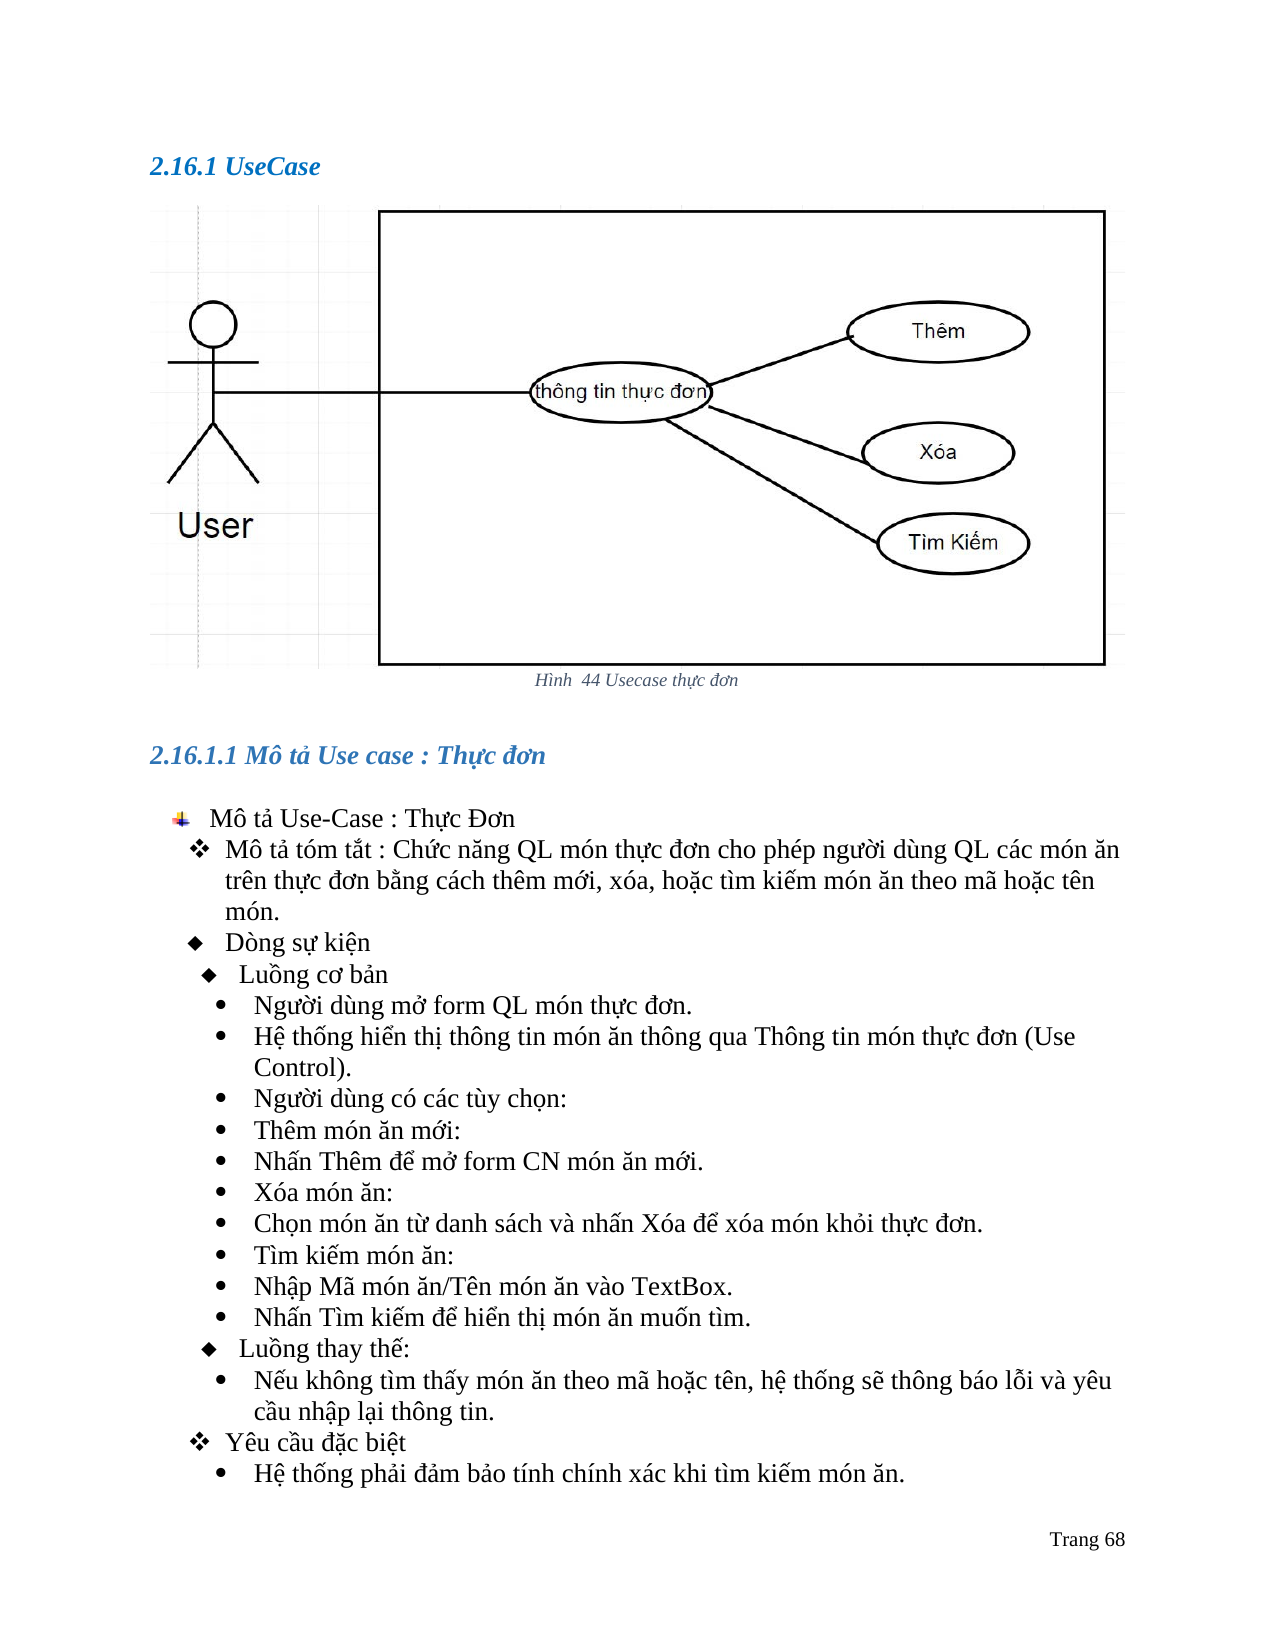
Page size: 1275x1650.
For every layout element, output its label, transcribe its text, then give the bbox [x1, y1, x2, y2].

list Nếu không tìm thấy món ăn theo mã hoặc tên, hệ thống sẽ thông báo lỗi và yêu cầu nhập lại thông tin. [216, 1364, 1125, 1426]
list Luồng thay thế: [201, 1333, 1125, 1364]
list Yêu cầu đặc biệt [187, 1426, 1125, 1457]
subtitle 2.16.1 UseCase [150, 150, 1125, 181]
list Nhập Mã món ăn/Tên món ăn vào TextBox. [216, 1270, 1125, 1301]
list Xóa món ăn: [216, 1176, 1125, 1208]
list Nhấn Tìm kiếm để hiển thị món ăn muốn tìm. [216, 1301, 1125, 1333]
list Mô tả Use-Case : Thực Đơn [172, 802, 1125, 833]
list Nhấn Thêm để mở form CN món ăn mới. [216, 1145, 1125, 1176]
subtitle 2.16.1.1 Mô tả Use case : Thực đơn [150, 739, 1125, 771]
list Thêm món ăn mới: [216, 1114, 1125, 1145]
list Hệ thống phải đảm bảo tính chính xác khi tìm kiếm món ăn. [216, 1457, 1125, 1489]
picture [150, 205, 1125, 669]
text Hình 44 Usecase thực đơn [150, 669, 1125, 690]
list Mô tả tóm tắt : Chức năng QL món thực đơn cho phép người dùng QL các món ăn trên thực đơn bằng cách thêm mới, xóa, hoặc tìm kiếm món ăn theo mã hoặc tên món. [187, 833, 1125, 926]
list Luồng cơ bản [201, 958, 1125, 989]
picture [172, 810, 190, 827]
list Người dùng mở form QL món thực đơn. [216, 989, 1125, 1020]
list Dòng sự kiện [187, 926, 1125, 958]
list Người dùng có các tùy chọn: [216, 1083, 1125, 1114]
list Chọn món ăn từ danh sách và nhấn Xóa để xóa món khỏi thực đơn. [216, 1208, 1125, 1239]
list Hệ thống hiển thị thông tin món ăn thông qua Thông tin món thực đơn (Use Control). [216, 1020, 1125, 1083]
list Tìm kiếm món ăn: [216, 1239, 1125, 1270]
